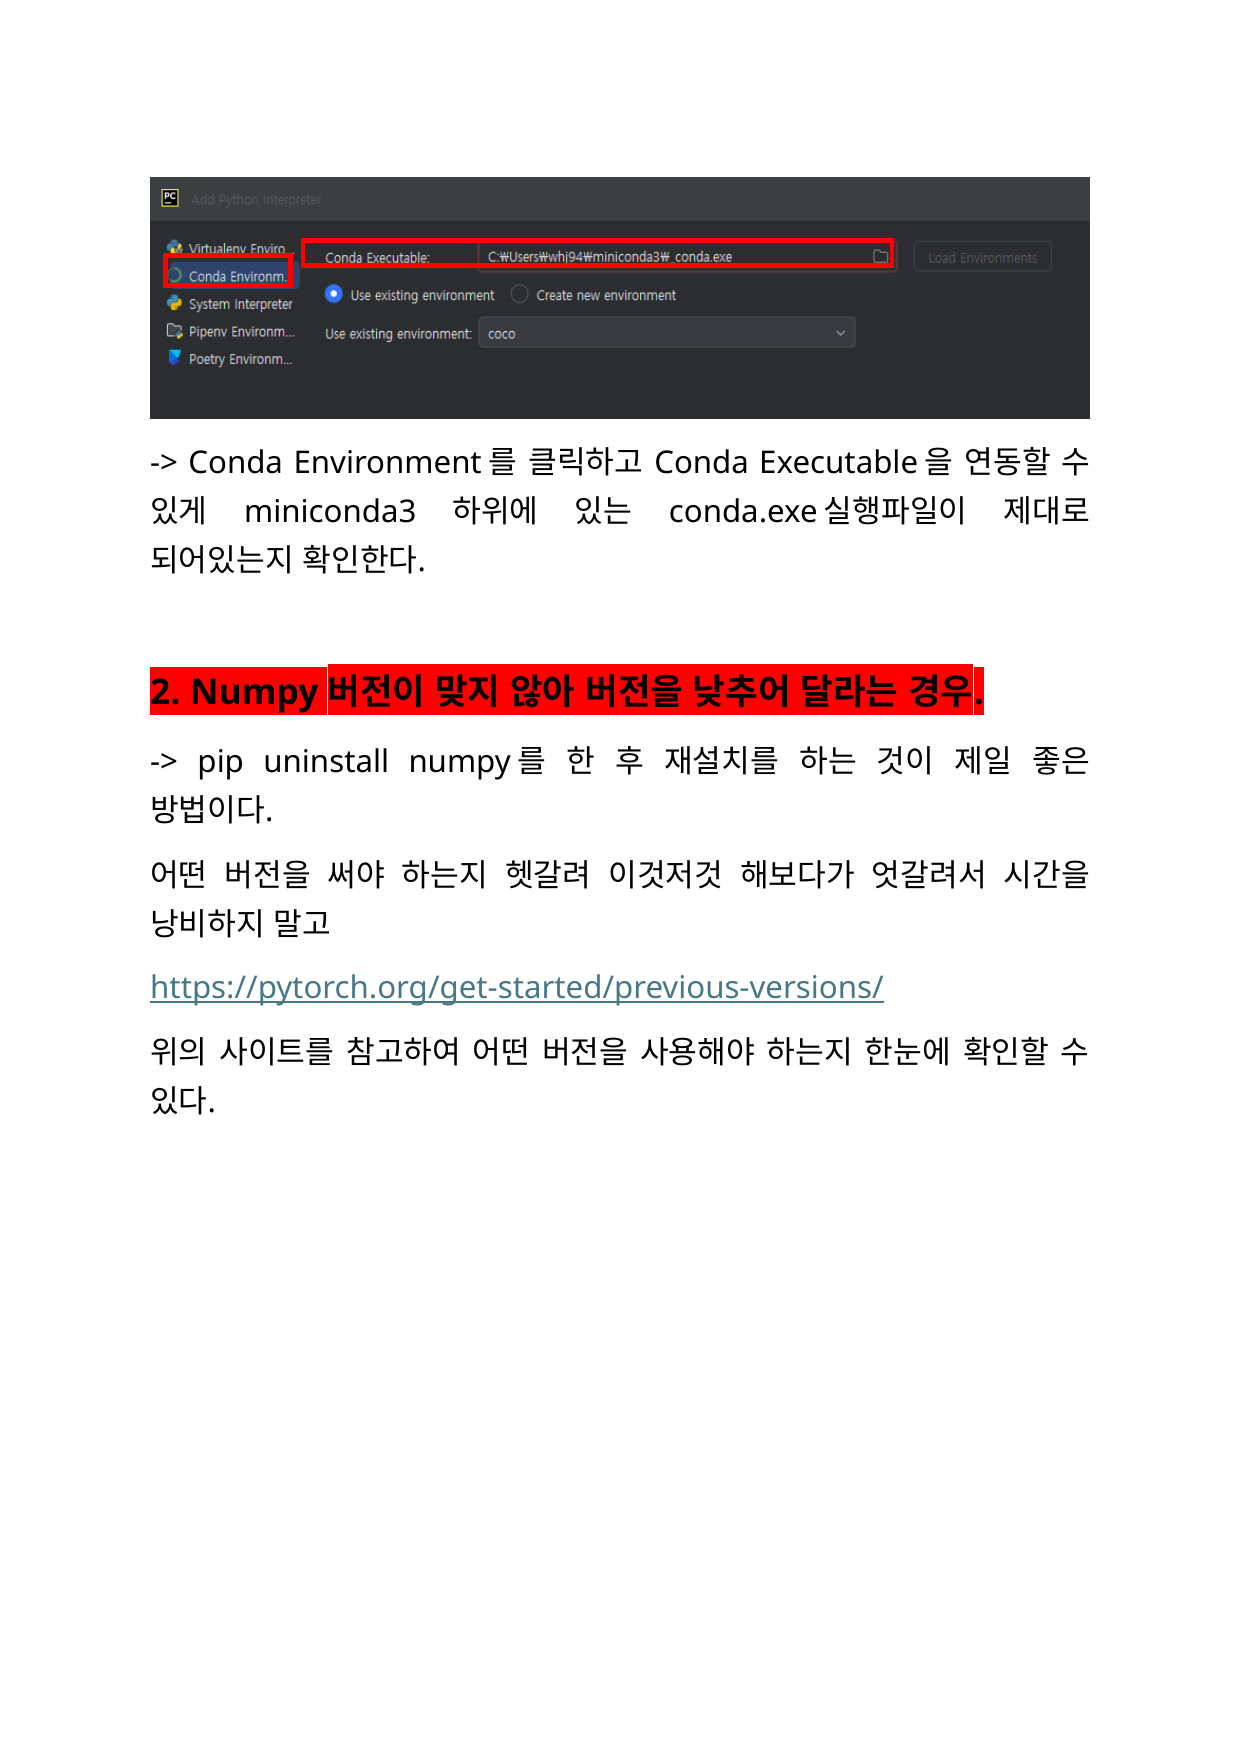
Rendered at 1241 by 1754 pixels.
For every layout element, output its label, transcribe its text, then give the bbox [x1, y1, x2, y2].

text 어떤 버전을 써야 하는지 헷갈려 이것저것 해보다가 엇갈려서 시간을 낭비하지 말고 [150, 850, 1090, 944]
text -> Conda Environment를 클릭하고 Conda Executable을 연동할 수 있게 miniconda3 하위에 있는 conda.exe실행파일이 제대로 되어있는지 확인한다. [150, 438, 1090, 581]
text 2. Numpy 버전이 맞지 않아 버전을 낮추어 달라는 경우. [973, 664, 1090, 715]
text https://pytorch.org/get-started/previous-versions/ [150, 964, 1090, 1007]
text -> pip uninstall numpy를 한 후 재설치를 하는 것이 제일 좋은 방법이다. [150, 736, 1090, 830]
picture [150, 177, 1090, 419]
text 위의 사이트를 참고하여 어떤 버전을 사용해야 하는지 한눈에 확인할 수 있다. [150, 1027, 1090, 1121]
text 2. Numpy 버전이 맞지 않아 버전을 낮추어 달라는 경우. [150, 664, 328, 715]
